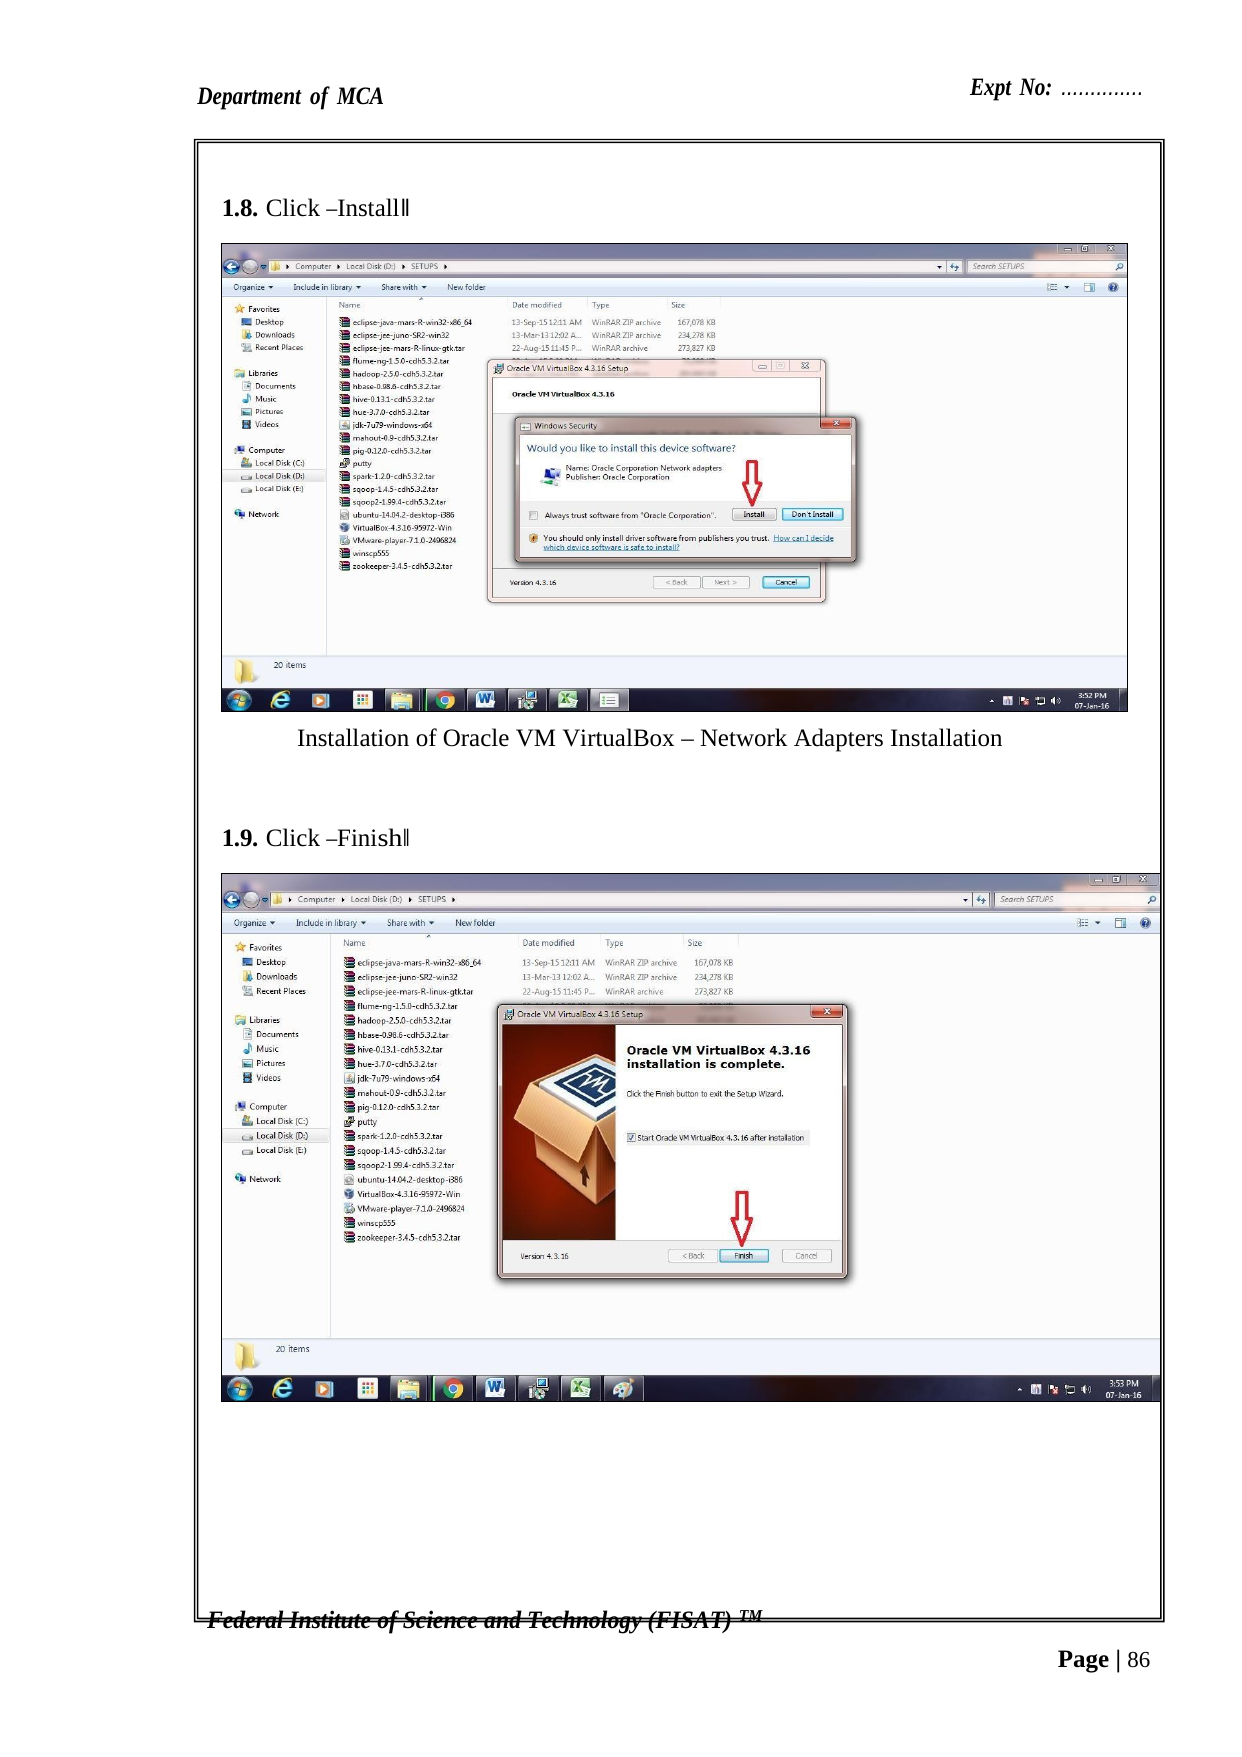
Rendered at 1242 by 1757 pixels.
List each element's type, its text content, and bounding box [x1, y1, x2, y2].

subtitle Federal Institute of Science and Technology (FISAT) TM [207, 1605, 1217, 1634]
list Click ―Finish‖ [222, 823, 1217, 852]
picture [222, 244, 1127, 711]
text Installation of Oracle VM VirtualBox – Network Adapters Installation [297, 723, 1217, 752]
picture [222, 874, 1160, 1401]
list Click ―Install‖ [222, 193, 1217, 221]
